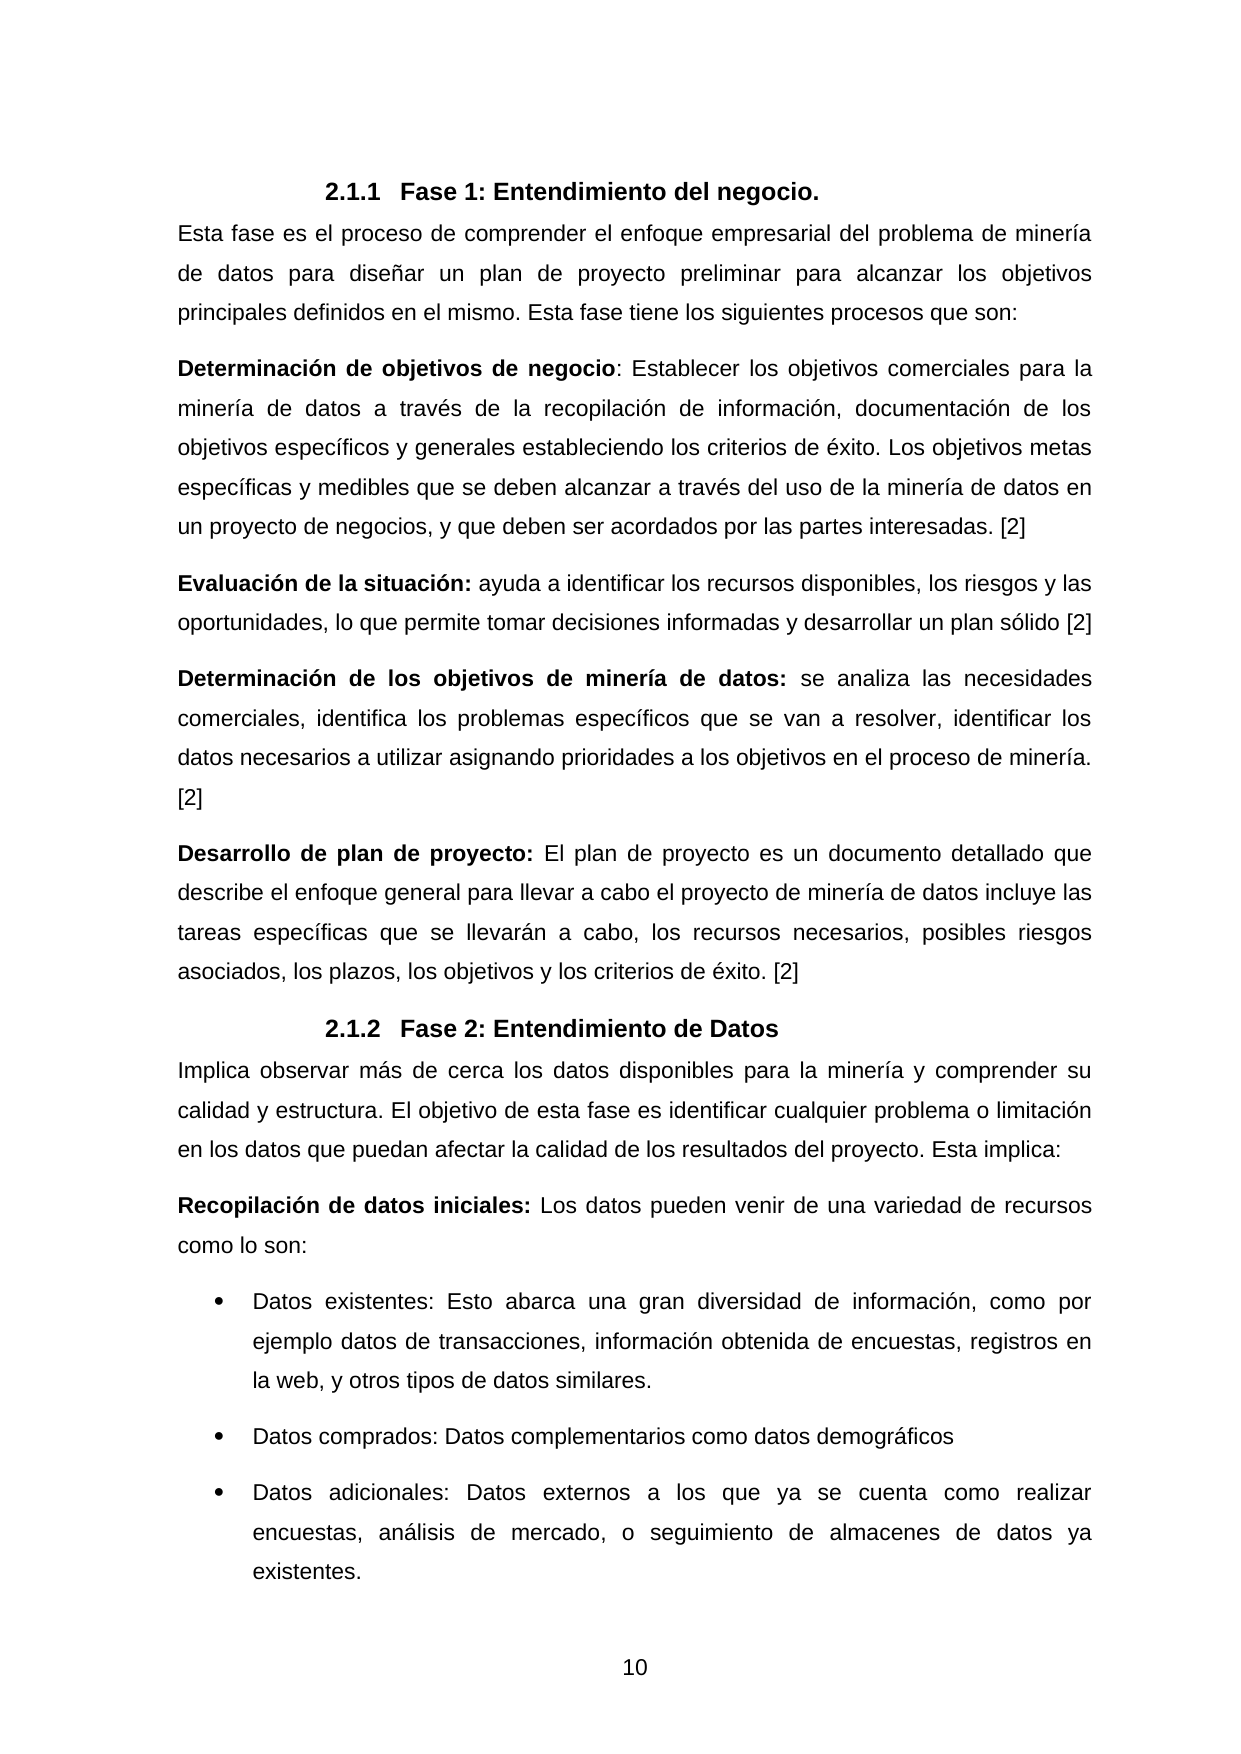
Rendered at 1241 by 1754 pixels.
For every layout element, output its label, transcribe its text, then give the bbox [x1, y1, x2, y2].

text Recopilación de datos iniciales: Los datos pueden venir de una variedad de recursos como lo son: [177, 1192, 1092, 1258]
list Datos existentes: Esto abarca una gran diversidad de información, como por ejemplo datos de transacciones, información obtenida de encuestas, registros en la web, y otros tipos de datos similares. [215, 1288, 1092, 1393]
text Desarrollo de plan de proyecto: El plan de proyecto es un documento detallado que describe el enfoque general para llevar a cabo el proyecto de minería de datos incluye las tareas específicas que se llevarán a cabo, los recursos necesarios, posibles riesgos asociados, los plazos, los objetivos y los criterios de éxito. [177, 840, 1092, 984]
text Evaluación de la situación: ayuda a identificar los recursos disponibles, los riesgos y las oportunidades, lo que permite tomar decisiones informadas y desarrollar un plan sólido [177, 569, 1092, 635]
text Determinación de los objetivos de minería de datos: se analiza las necesidades comerciales, identifica los problemas específicos que se van a resolver, identificar los datos necesarios a utilizar asignando prioridades a los objetivos en el proceso de minería. [177, 665, 1092, 810]
text Esta fase es el proceso de comprender el enfoque empresarial del problema de minería de datos para diseñar un plan de proyecto preliminar para alcanzar los objetivos principales definidos en el mismo. Esta fase tiene los siguientes procesos que son: [177, 220, 1092, 326]
text Fase 2: Entendimiento de Datos [325, 1014, 1092, 1043]
list Datos comprados: Datos complementarios como datos demográficos [215, 1423, 1092, 1449]
text Implica observar más de cerca los datos disponibles para la minería y comprender su calidad y estructura. El objetivo de esta fase es identificar cualquier problema o limitación en los datos que puedan afectar la calidad de los resultados del proyecto. Esta implica: [177, 1057, 1092, 1163]
text Determinación de objetivos de negocio: Establecer los objetivos comerciales para la minería de datos a través de la recopilación de información, documentación de los objetivos específicos y generales estableciendo los criterios de éxito. Los objetivos metas específicas y medibles que se deben alcanzar a través del uso de la minería de datos en un proyecto de negocios, y que deben ser acordados por las partes interesadas. [177, 355, 1092, 540]
text Fase 1: Entendimiento del negocio. [325, 177, 1092, 206]
list Datos adicionales: Datos externos a los que ya se cuenta como realizar encuestas, análisis de mercado, o seguimiento de almacenes de datos ya existentes. [215, 1479, 1092, 1585]
